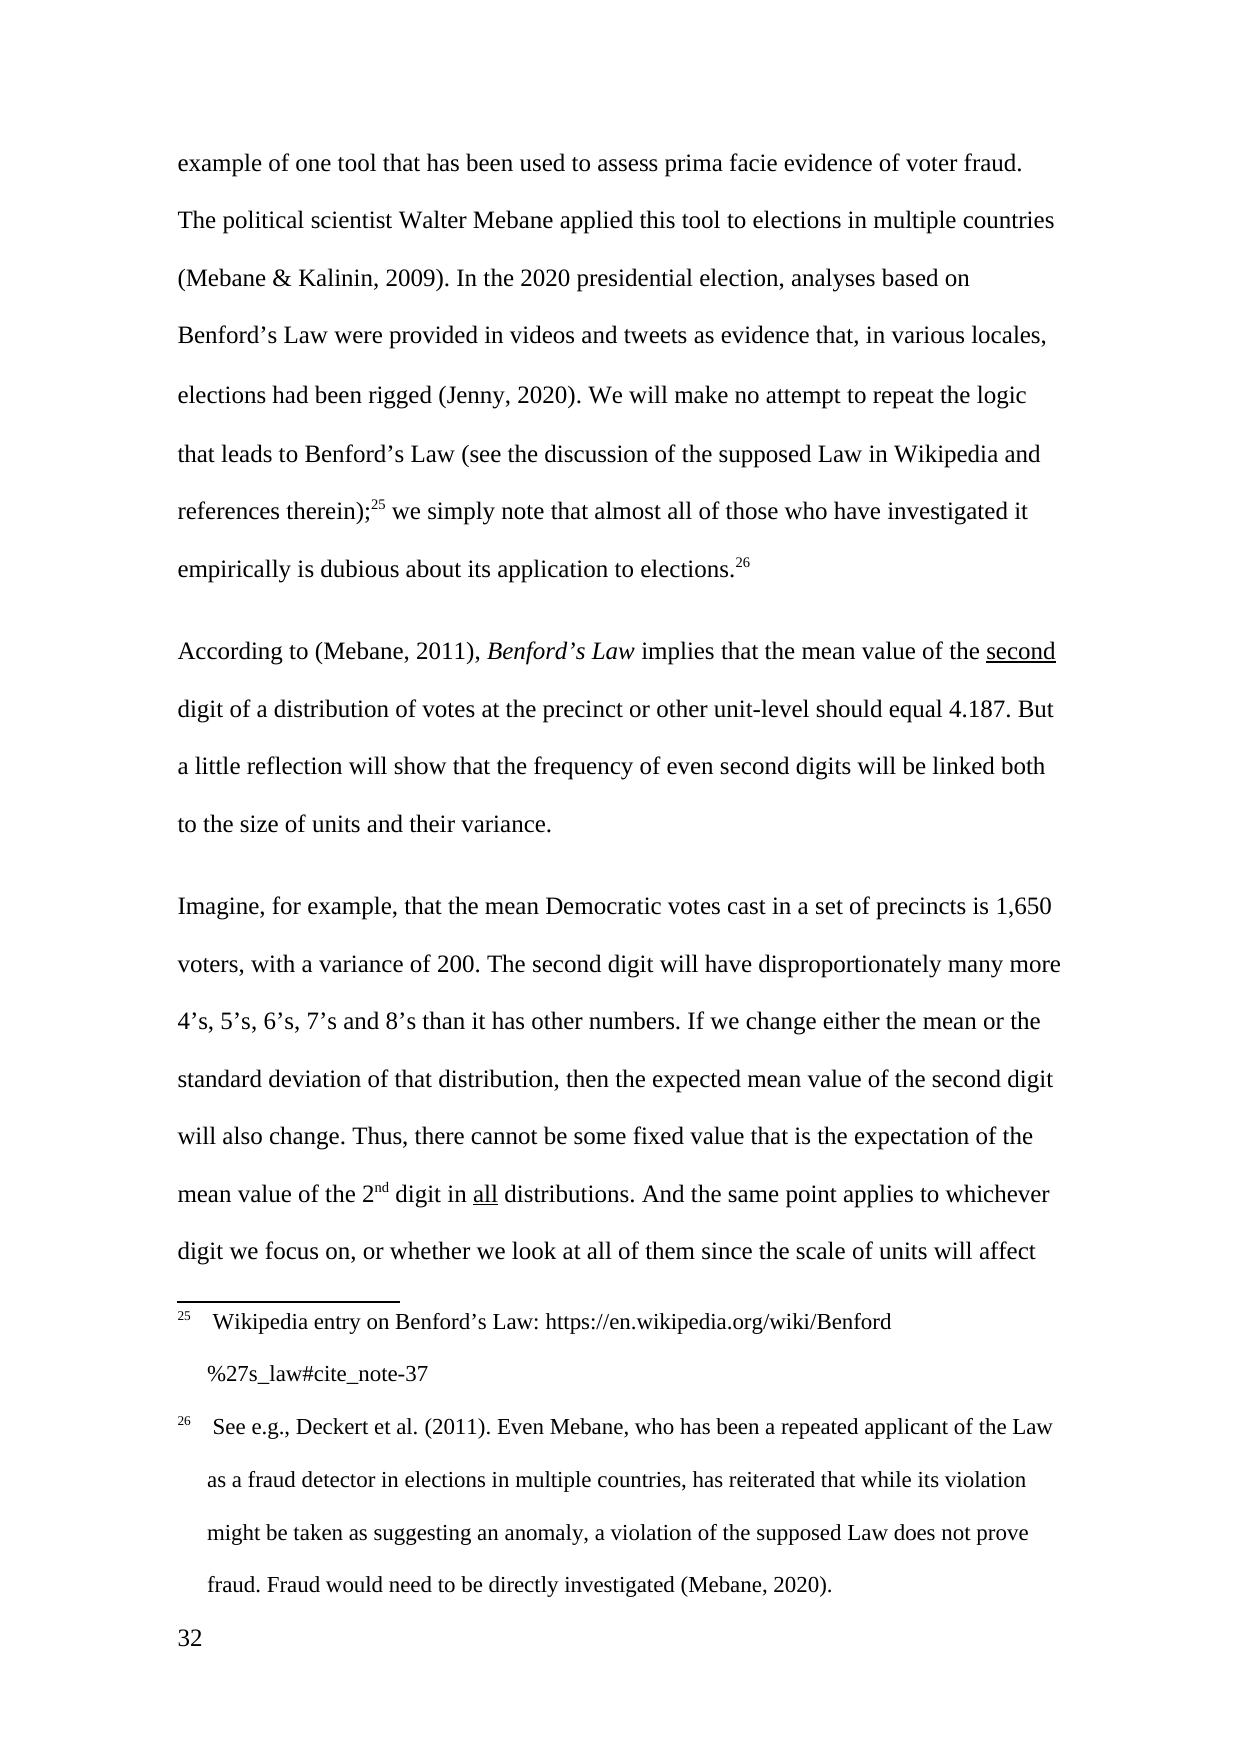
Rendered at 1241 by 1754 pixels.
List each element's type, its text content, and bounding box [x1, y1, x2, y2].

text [177, 891, 1063, 1265]
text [177, 148, 1063, 582]
text According to (Mebane, 2011), Benford’s Law implies that the mean value of the second digit of a distribution of votes at the precinct or other unit-level should equal 4.187. But a little reflection will show that the frequency of even second digits will be linked both to the size of units and their variance. [177, 636, 1063, 837]
